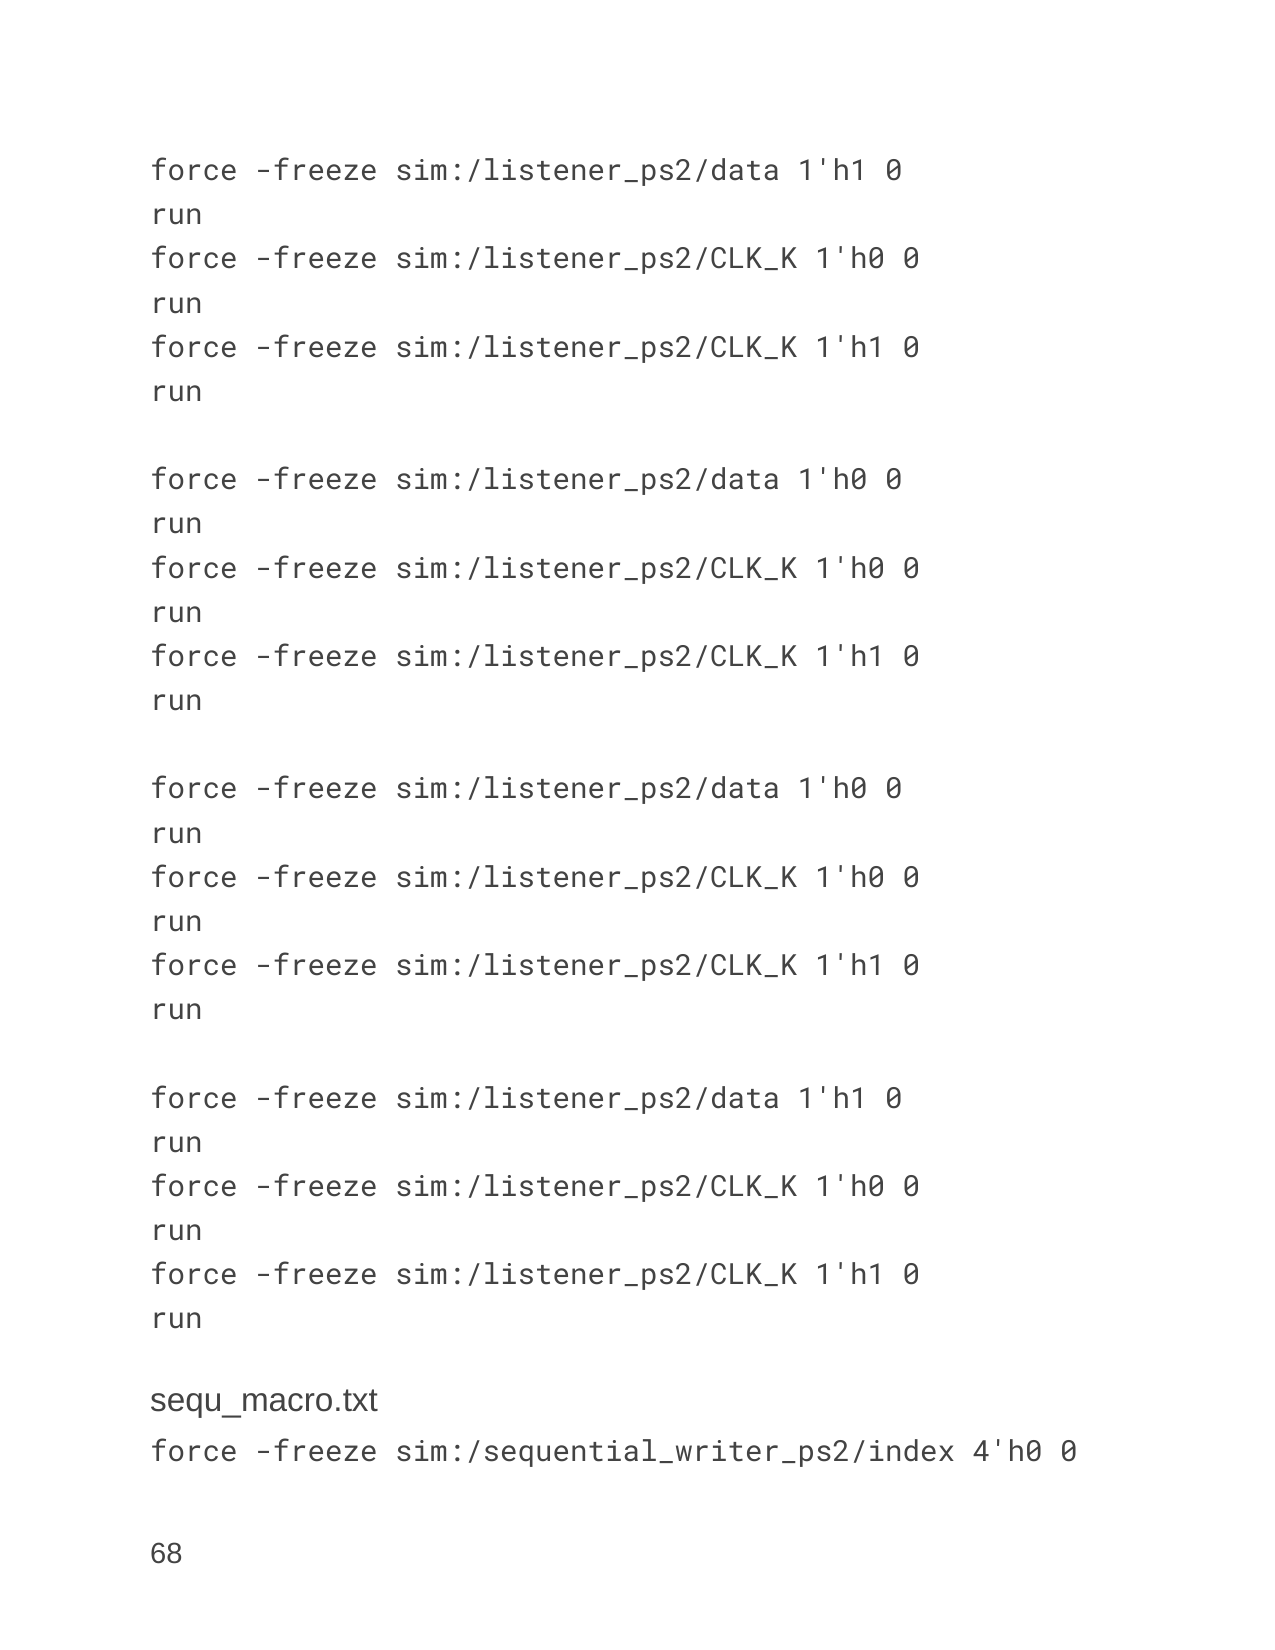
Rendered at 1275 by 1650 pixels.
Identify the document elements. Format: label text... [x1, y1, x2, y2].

text force -freeze sim:/listener_ps2/CLK_K 1'h0 0 [150, 857, 1125, 895]
text run [150, 1298, 1125, 1337]
text force -freeze sim:/listener_ps2/data 1'h1 0 [150, 150, 1125, 188]
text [150, 327, 1125, 365]
text run [150, 989, 1125, 1028]
text run [150, 194, 1125, 233]
text run [150, 901, 1125, 939]
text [150, 238, 1125, 277]
text run [150, 282, 1125, 321]
text run [150, 1210, 1125, 1248]
text force -freeze sim:/listener_ps2/CLK_K 1'h1 0 [150, 945, 1125, 983]
text run [150, 680, 1125, 718]
subtitle sequ_macro.txt [150, 1380, 1125, 1418]
text run [150, 1122, 1125, 1160]
text run [150, 812, 1125, 851]
text run [150, 592, 1125, 630]
text force -freeze sim:/listener_ps2/CLK_K 1'h0 0 [150, 1166, 1125, 1204]
text run [150, 503, 1125, 542]
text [150, 459, 1125, 498]
text force -freeze sim:/listener_ps2/data 1'h1 0 [150, 1077, 1125, 1116]
text force -freeze sim:/listener_ps2/data 1'h0 0 [150, 768, 1125, 807]
text force -freeze sim:/listener_ps2/CLK_K 1'h0 0 [150, 547, 1125, 586]
text force -freeze sim:/sequential_writer_ps2/index 4'h0 0 [150, 1431, 1125, 1469]
text force -freeze sim:/listener_ps2/CLK_K 1'h1 0 [150, 636, 1125, 674]
text force -freeze sim:/listener_ps2/CLK_K 1'h1 0 [150, 1254, 1125, 1293]
text run [150, 371, 1125, 409]
